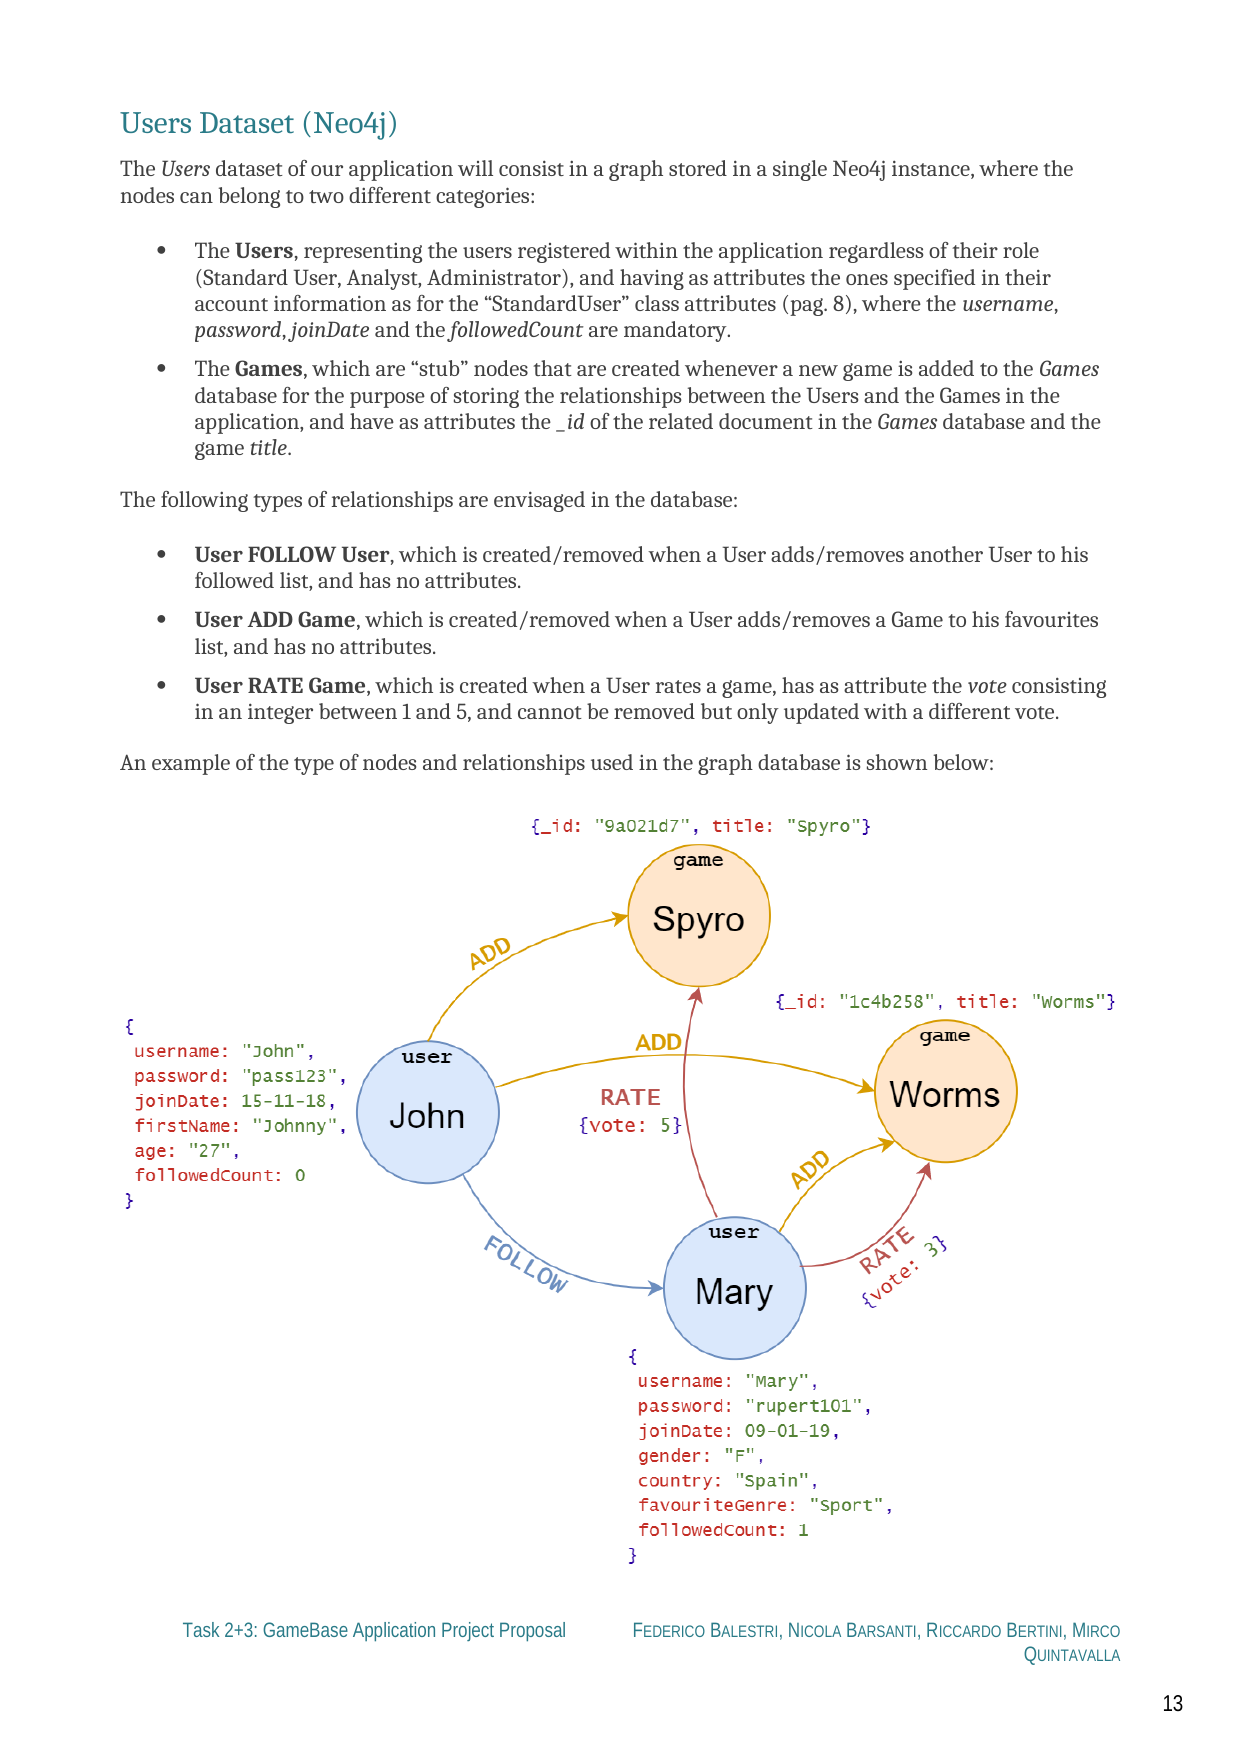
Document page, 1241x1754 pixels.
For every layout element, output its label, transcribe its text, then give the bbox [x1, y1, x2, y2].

list The Users, representing the users registered within the application regardless of their role (Standard User, Analyst, Administrator), and having as attributes the ones specified in their account information as for the “StandardUser” class attributes (pag. 8), where the username, password, joinDate and the followedCount are mandatory. [157, 238, 1120, 343]
list User RATE Game, which is created when a User rates a game, has as attribute the vote consisting in an integer between 1 and 5, and cannot be removed but only updated with a different vote. [157, 672, 1120, 725]
text The following types of relationships are envisaged in the database: [120, 486, 1120, 513]
text An example of the type of nodes and relationships used in the graph database is shown below: [120, 750, 1120, 776]
picture [120, 805, 1119, 1580]
list User ADD Game, which is created/removed when a User adds/removes a Game to his favourites list, and has no attributes. [157, 607, 1120, 660]
text The Users dataset of our application will consist in a graph stored in a single Neo4j instance, where the nodes can belong to two different categories: [120, 156, 1120, 209]
list User FOLLOW User, which is created/removed when a User adds/removes another User to his followed list, and has no attributes. [157, 542, 1120, 595]
list The Games, which are “stub” nodes that are created whenever a new game is added to the Games database for the purpose of storing the relationships between the Users and the Games in the application, and have as attributes the _id of the related document in the Games database and the game title. [157, 356, 1120, 461]
text Users Dataset (Neo4j) [120, 105, 1120, 141]
